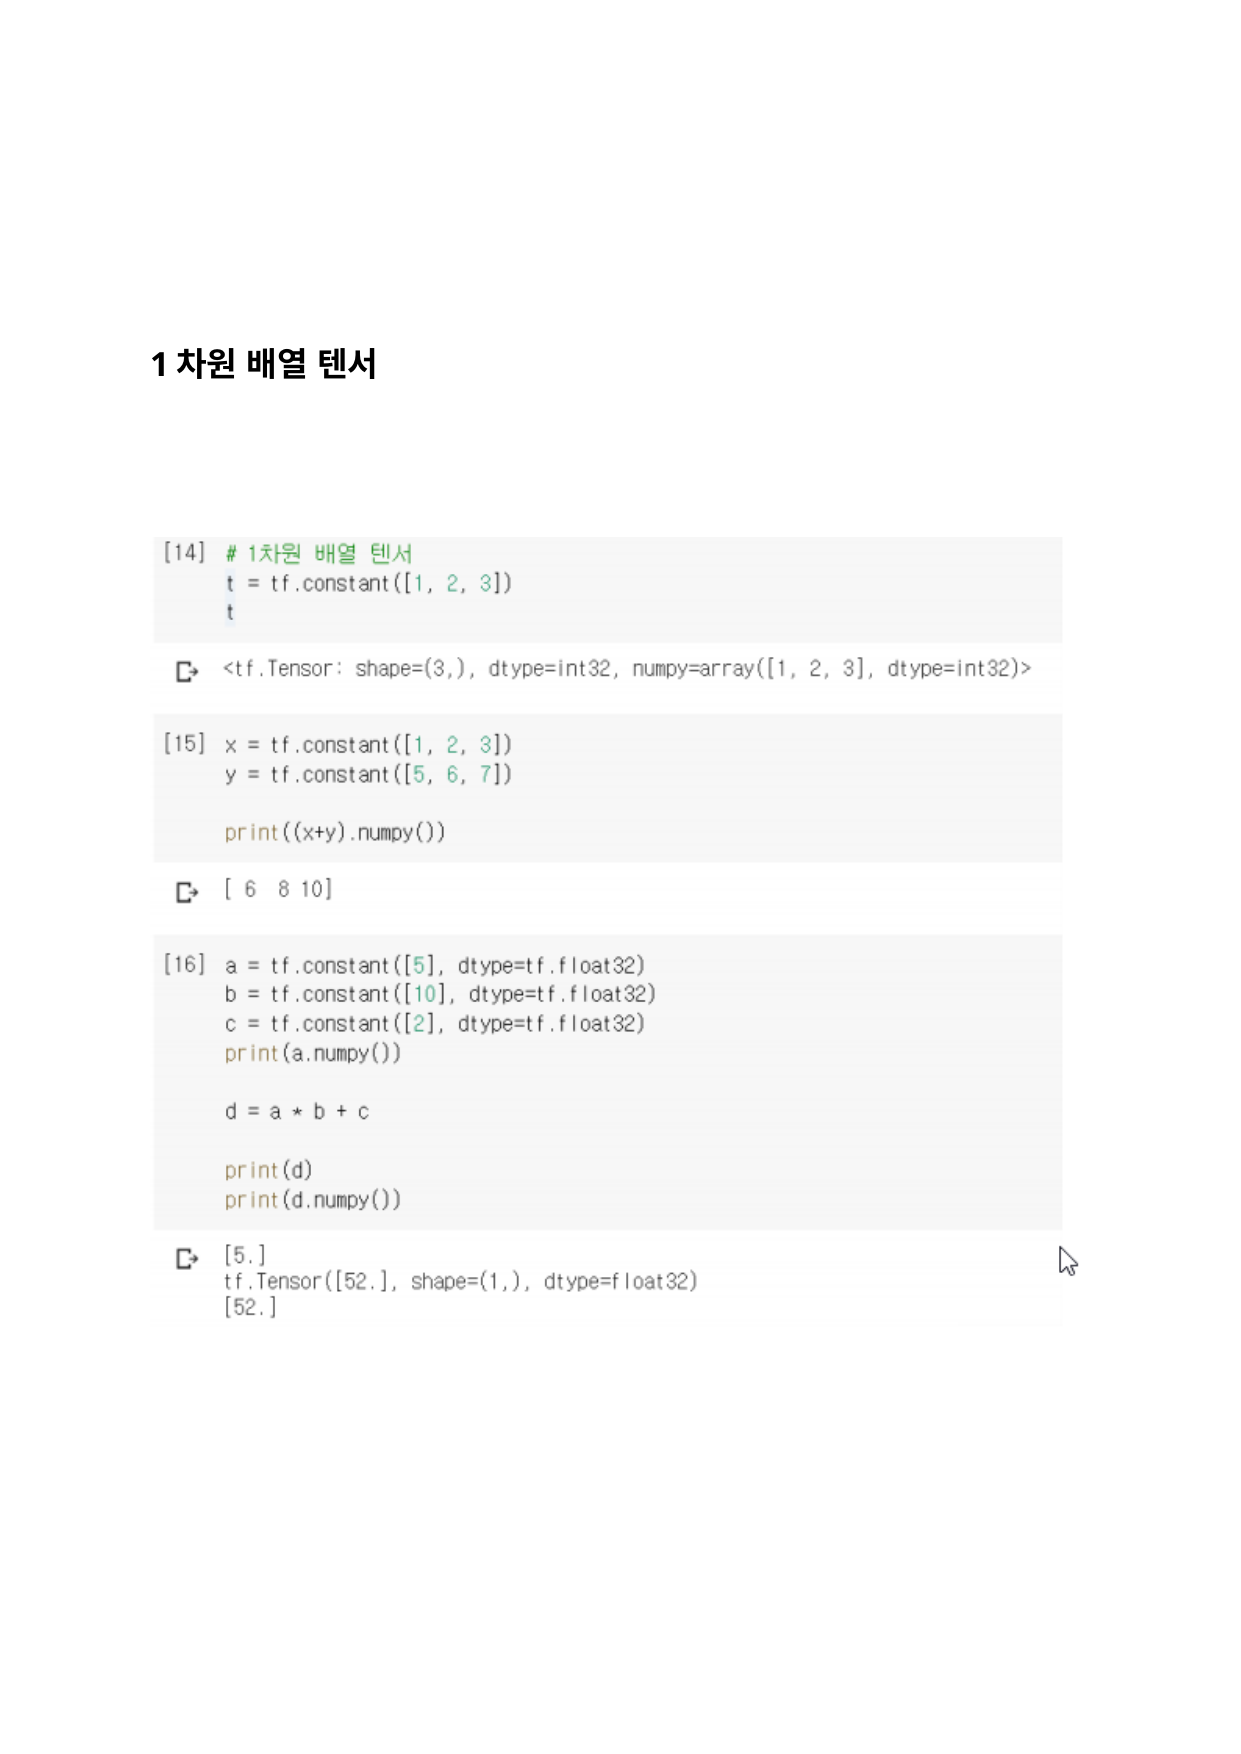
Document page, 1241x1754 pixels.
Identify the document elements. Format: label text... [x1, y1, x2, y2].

picture [150, 537, 1083, 1334]
text 1차원 배열 텐서 [150, 337, 1090, 386]
